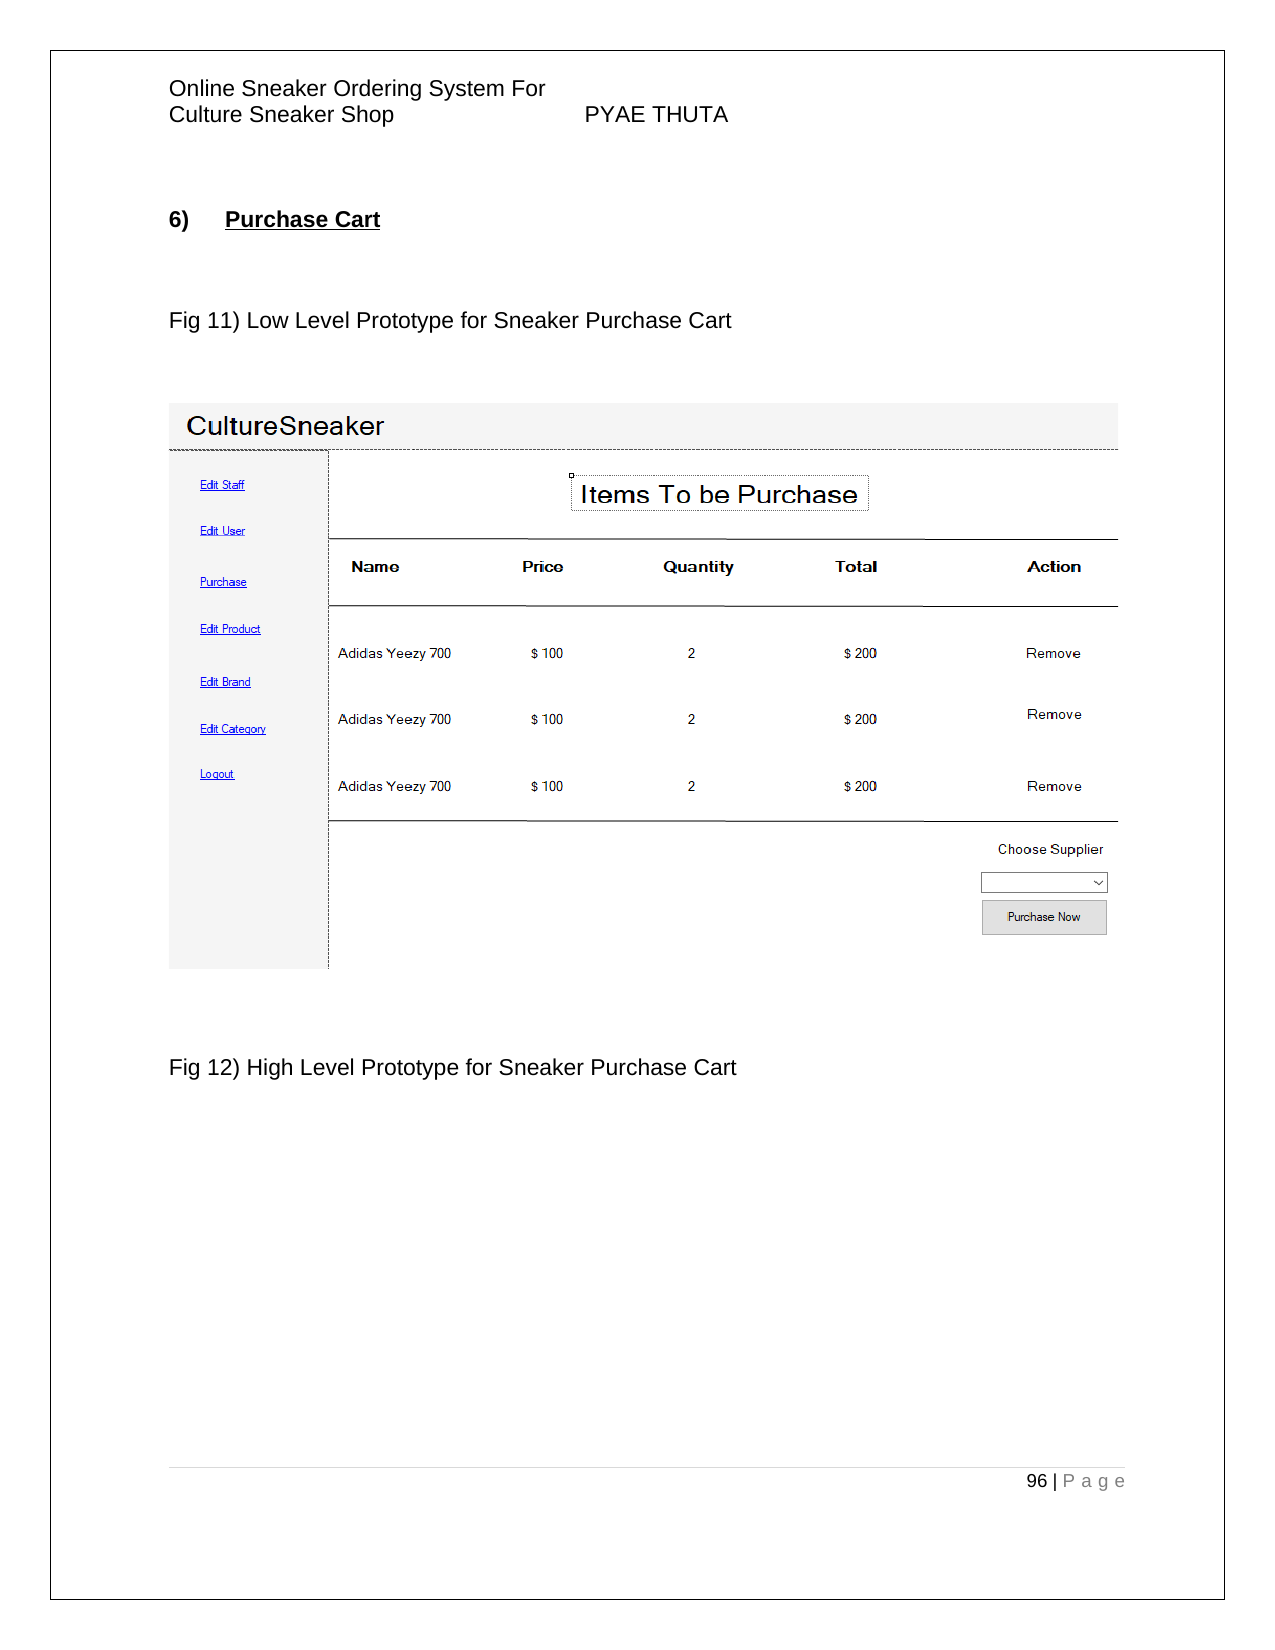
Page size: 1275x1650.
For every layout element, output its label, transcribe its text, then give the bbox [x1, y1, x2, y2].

text Fig 12) High Level Prototype for Sneaker Purchase Cart [169, 1054, 1125, 1081]
picture [168, 403, 1119, 969]
text Fig 11) Low Level Prototype for Sneaker Purchase Cart [169, 307, 1125, 334]
list Purchase Cart [169, 206, 1125, 232]
